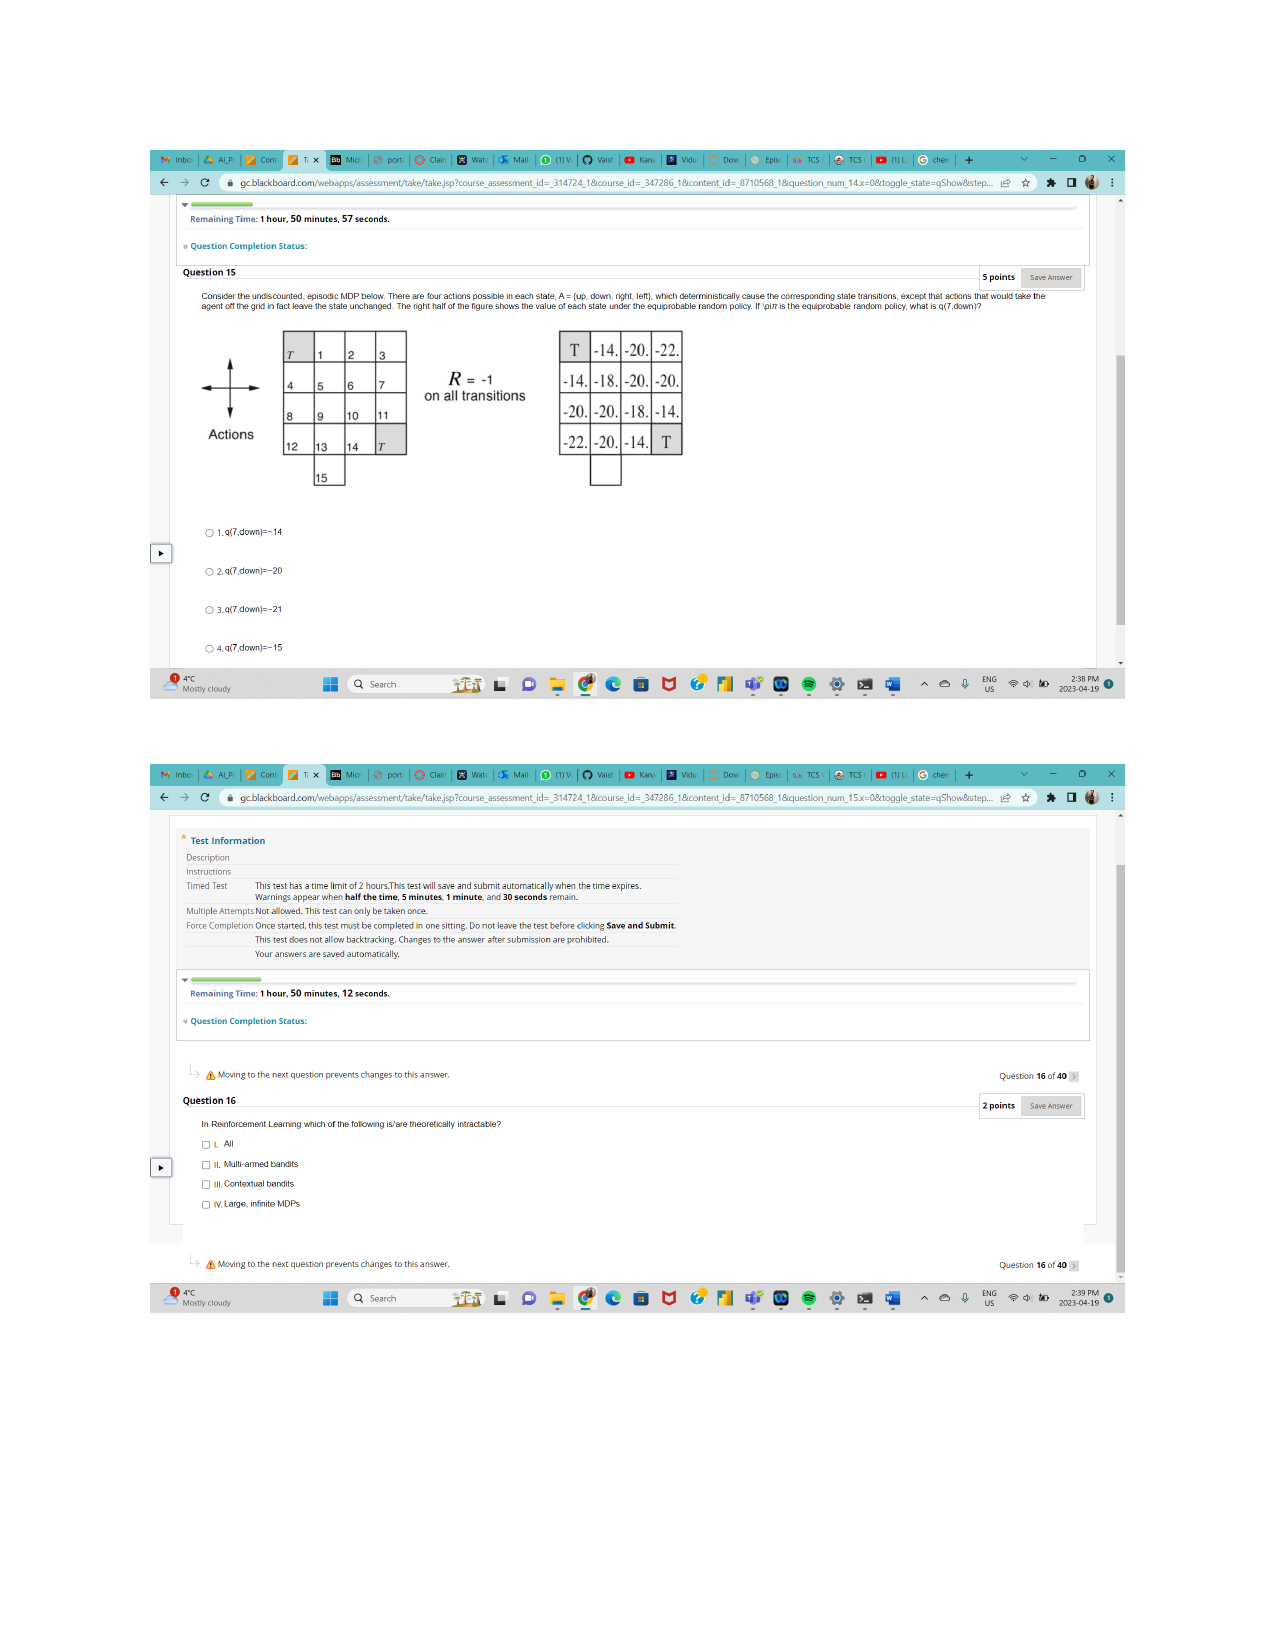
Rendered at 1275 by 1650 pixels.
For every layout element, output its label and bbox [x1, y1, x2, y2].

picture [150, 150, 1125, 699]
picture [150, 764, 1125, 1313]
